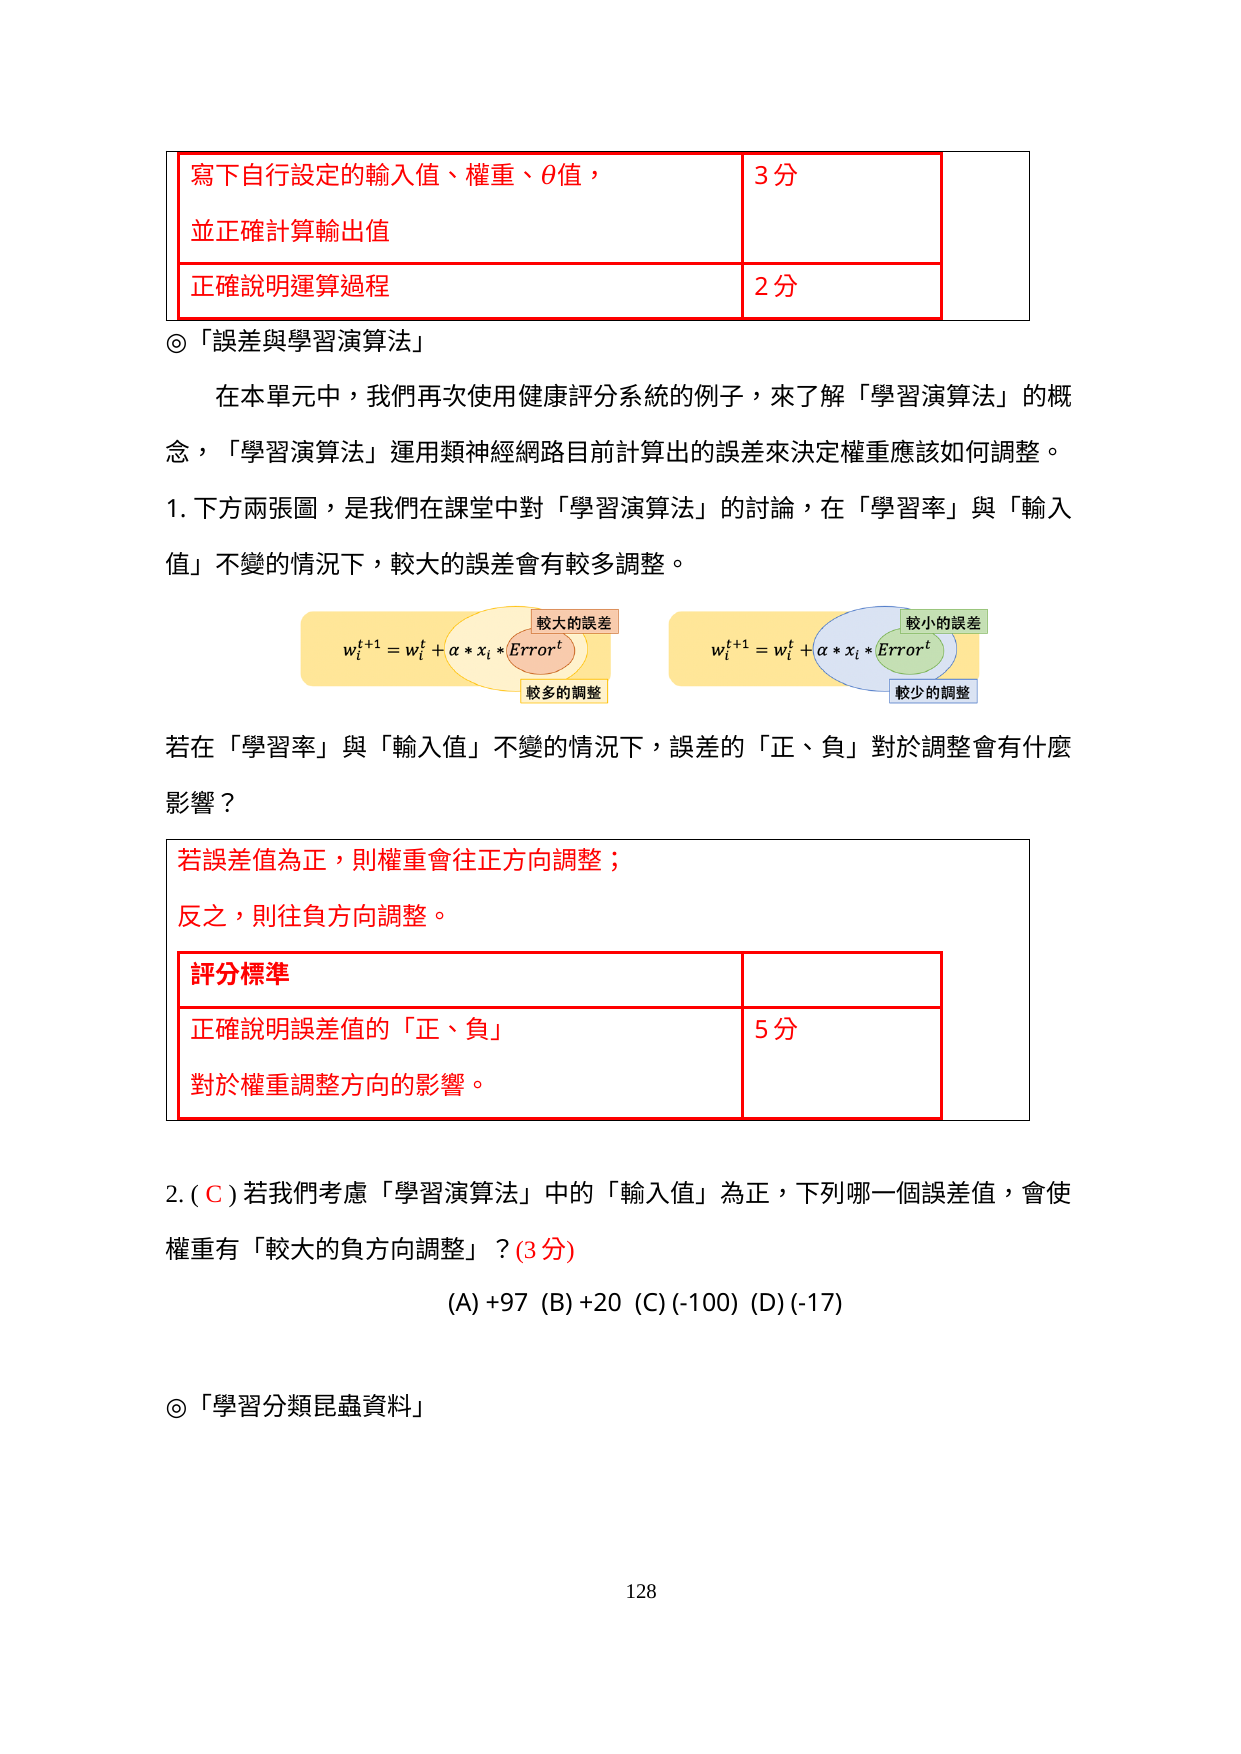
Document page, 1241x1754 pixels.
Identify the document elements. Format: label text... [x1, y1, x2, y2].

text 2. ( C ) 若我們考慮「學習演算法」中的「輸入值」為正，下列哪一個誤差值，會使權重有「較大的負方向調整」？(3分) [165, 1173, 1075, 1266]
table_header [744, 155, 940, 262]
text 1. 下方兩張圖，是我們在課堂中對「學習演算法」的討論，在「學習率」與「輸入值」不變的情況下，較大的誤差會有較多調整。 [165, 488, 1075, 581]
table_header [180, 155, 741, 262]
text ◎「學習分類昆蟲資料」 [165, 1387, 1075, 1423]
text ◎「誤差與學習演算法」 [165, 321, 1075, 358]
text 若在「學習率」與「輸入值」不變的情況下，誤差的「正、負」對於調整會有什麼影響？ [165, 727, 1075, 821]
text (A) +97 (B) +20 (C) (-100) (D) (-17) [165, 1284, 1075, 1319]
picture [290, 599, 1000, 713]
table_header [744, 265, 940, 317]
table_header 若誤差值為正，則權重會往正方向調整； 反之，則往負方向調整。 [167, 840, 1029, 1120]
table_header [180, 265, 741, 317]
text 在本單元中，我們再次使用健康評分系統的例子，來了解「學習演算法」的概念，「學習演算法」運用類神經網路目前計算出的誤差來決定權重應該如何調整。 [165, 376, 1075, 469]
table_header [167, 152, 177, 320]
table_header [943, 152, 1029, 320]
